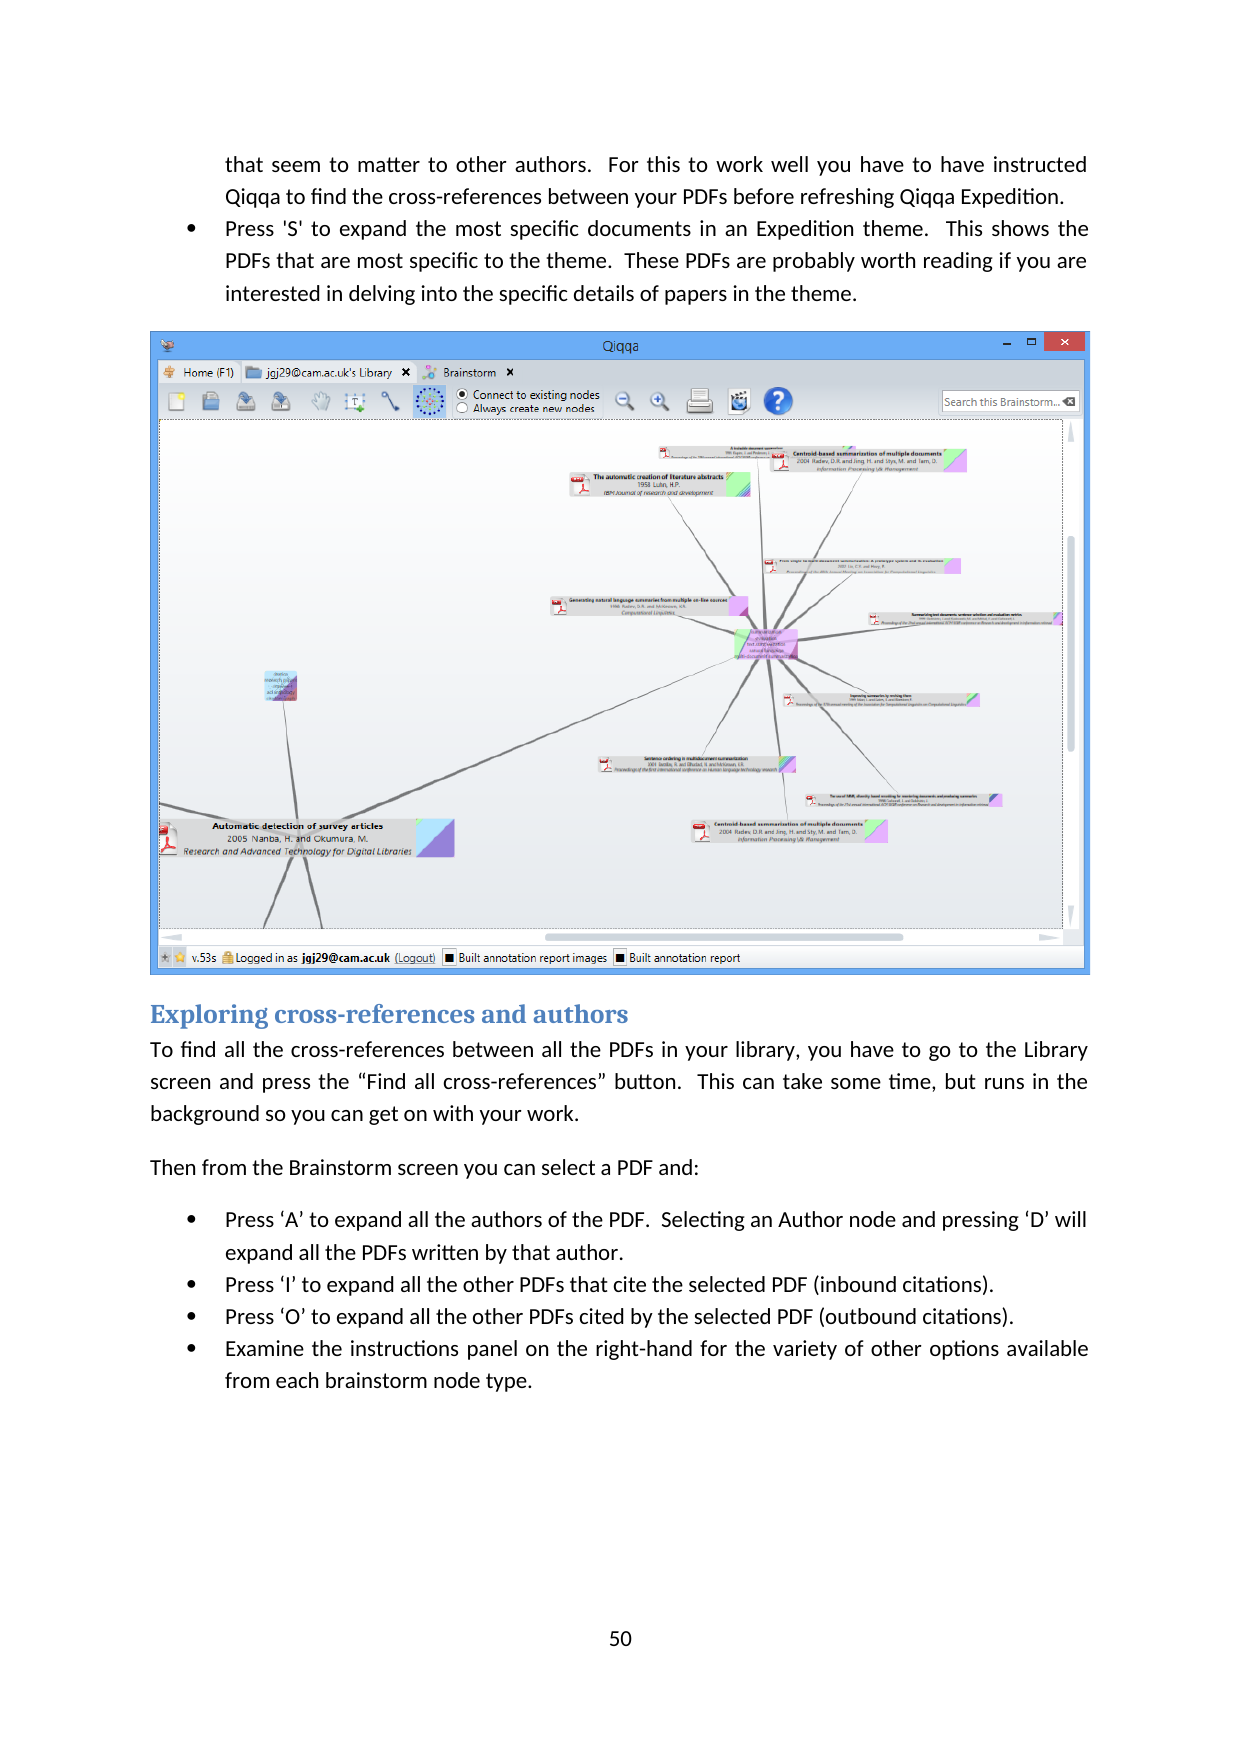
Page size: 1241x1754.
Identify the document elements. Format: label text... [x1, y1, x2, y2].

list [187, 150, 1090, 210]
list Press 'S' to expand the most specific documents in an Expedition theme. This shows the PDFs that are most specific to the theme. These PDFs are probably worth reading if you are interested in delving into the specific details of papers in the theme. [187, 214, 1090, 307]
list Press ‘I’ to expand all the other PDFs that cite the selected PDF (inbound citations). [187, 1270, 1090, 1298]
list Examine the instructions panel on the right-hand for the variety of other options available from each brainstorm node type. [187, 1334, 1090, 1394]
subtitle Exploring cross-references and authors [150, 999, 1090, 1031]
list Press ‘O’ to expand all the other PDFs cited by the selected PDF (outbound citations). [187, 1302, 1090, 1330]
list Press ‘A’ to expand all the authors of the PDF. Selecting an Author node and pressing ‘D’ will expand all the PDFs written by that author. [187, 1206, 1090, 1266]
picture [150, 331, 1091, 975]
text Then from the Brainstorm screen you can select a PDF and: [150, 1153, 1090, 1181]
text To find all the cross-references between all the PDFs in your library, you have to go to the Library screen and press the “Find all cross-references” button. This can take some time, but runs in the background so you can get on with your work. [150, 1035, 1090, 1128]
